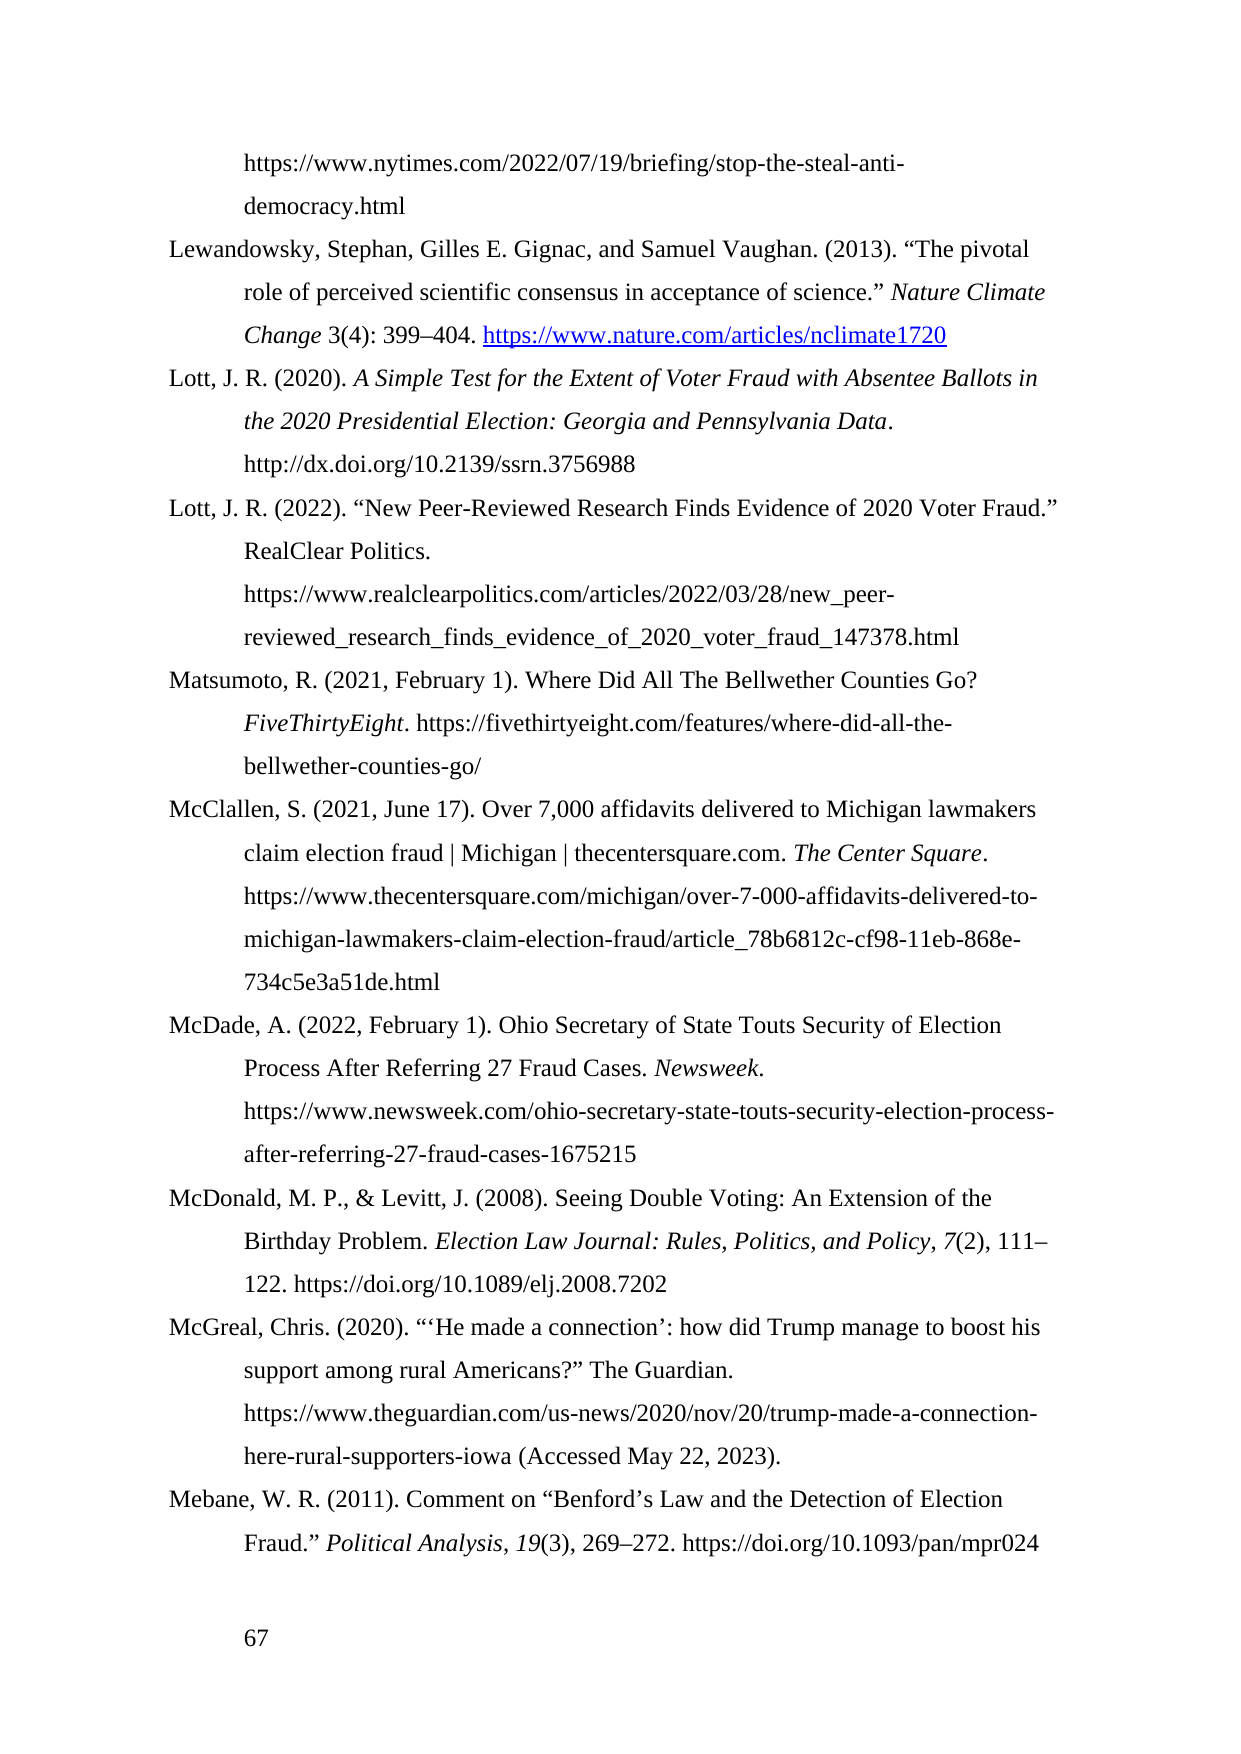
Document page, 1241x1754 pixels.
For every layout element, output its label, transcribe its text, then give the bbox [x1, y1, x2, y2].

text McDonald, M. P., & Levitt, J. (2008). Seeing Double Voting: An Extension of the Birthday Problem. Election Law Journal: Rules, Politics, and Policy, 7(2), 111–122. https://doi.org/10.1089/elj.2008.7202 [169, 1183, 1063, 1298]
text Mebane, W. R. (2011). Comment on “Benford’s Law and the Detection of Election Fraud.” Political Analysis, 19(3), 269–272. https://doi.org/10.1093/pan/mpr024 [169, 1484, 1063, 1556]
text Matsumoto, R. (2021, February 1). Where Did All The Bellwether Counties Go? FiveThirtyEight. https://fivethirtyeight.com/features/where-did-all-the-bellwether-counties-go/ [169, 665, 1063, 780]
text McGreal, Chris. (2020). “‘He made a connection’: how did Trump manage to boost his support among rural Americans?” The Guardian. https://www.theguardian.com/us-news/2020/nov/20/trump-made-a-connection-here-rural-supporters-iowa (Accessed May 22, 2023). [169, 1312, 1063, 1470]
text McClallen, S. (2021, June 17). Over 7,000 affidavits delivered to Michigan lawmakers claim election fraud | Michigan | thecentersquare.com. The Center Square. https://www.thecentersquare.com/michigan/over-7-000-affidavits-delivered-to-michigan-lawmakers-claim-election-fraud/article_78b6812c-cf98-11eb-868e-734c5e3a51de.html [169, 794, 1063, 996]
text McDade, A. (2022, February 1). Ohio Secretary of State Touts Security of Election Process After Referring 27 Fraud Cases. Newsweek. https://www.newsweek.com/ohio-secretary-state-touts-security-election-process-after-referring-27-fraud-cases-1675215 [169, 1010, 1063, 1168]
text Lott, J. R. (2020). A Simple Test for the Extent of Voter Fraud with Absentee Ballots in the 2020 Presidential Election: Georgia and Pennsylvania Data. http://dx.doi.org/10.2139/ssrn.3756988 [169, 363, 1063, 478]
text Lott, J. R. (2022). “New Peer-Reviewed Research Finds Evidence of 2020 Voter Fraud.” RealClear Politics. https://www.realclearpolitics.com/articles/2022/03/28/new_peer-reviewed_research_finds_evidence_of_2020_voter_fraud_147378.html [169, 493, 1063, 651]
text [169, 148, 1063, 219]
text Lewandowsky, Stephan, Gilles E. Gignac, and Samuel Vaughan. (2013). “The pivotal role of perceived scientific consensus in acceptance of science.” Nature Climate Change 3(4): 399–404. https://www.nature.com/articles/nclimate1720 [169, 234, 1063, 349]
